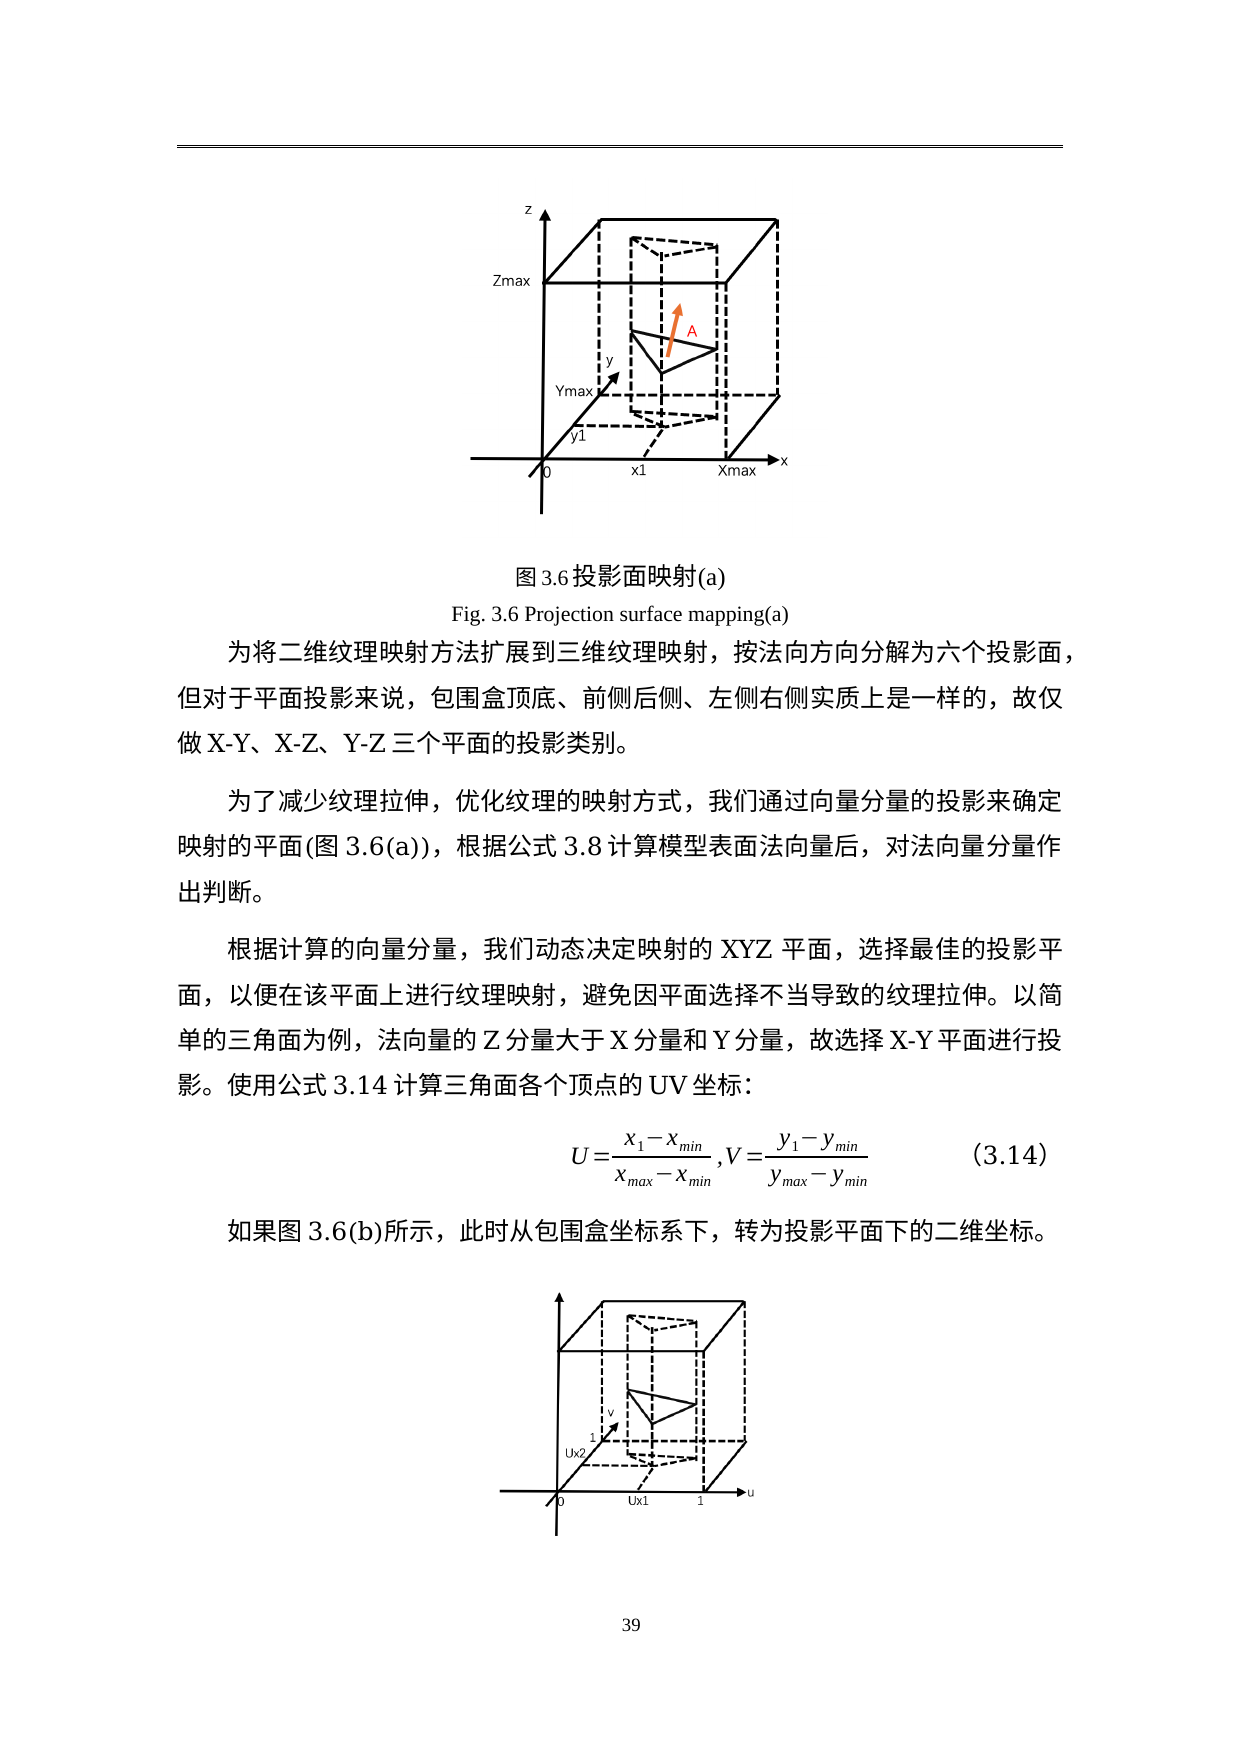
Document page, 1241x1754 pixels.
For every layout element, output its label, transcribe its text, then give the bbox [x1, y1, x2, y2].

text 图3.6投影面映射(a) [177, 556, 1063, 592]
text Fig. 3.6 Projection surface mapping(a) [177, 601, 1063, 627]
text 如果图3.6(b)所示，此时从包围盒坐标系下，转为投影平面下的二维坐标。 [177, 1211, 1063, 1248]
picture [462, 178, 829, 538]
text （3.14） [177, 1123, 1063, 1190]
picture [446, 1269, 795, 1561]
text 为将二维纹理映射方法扩展到三维纹理映射，按法向方向分解为六个投影面，但对于平面投影来说，包围盒顶底、前侧后侧、左侧右侧实质上是一样的，故仅做X-Y、X-Z、Y-Z三个平面的投影类别。 [177, 633, 1063, 760]
text 为了减少纹理拉伸，优化纹理的映射方式，我们通过向量分量的投影来确定映射的平面(图3.6(a))，根据公式3.8计算模型表面法向量后，对法向量分量作出判断。 [177, 781, 1063, 908]
text 根据计算的向量分量，我们动态决定映射的 XYZ 平面，选择最佳的投影平面，以便在该平面上进行纹理映射，避免因平面选择不当导致的纹理拉伸。以简单的三角面为例，法向量的Z分量大于X分量和Y分量，故选择X-Y平面进行投影。使用公式3.14计算三角面各个顶点的UV坐标： [177, 930, 1063, 1102]
